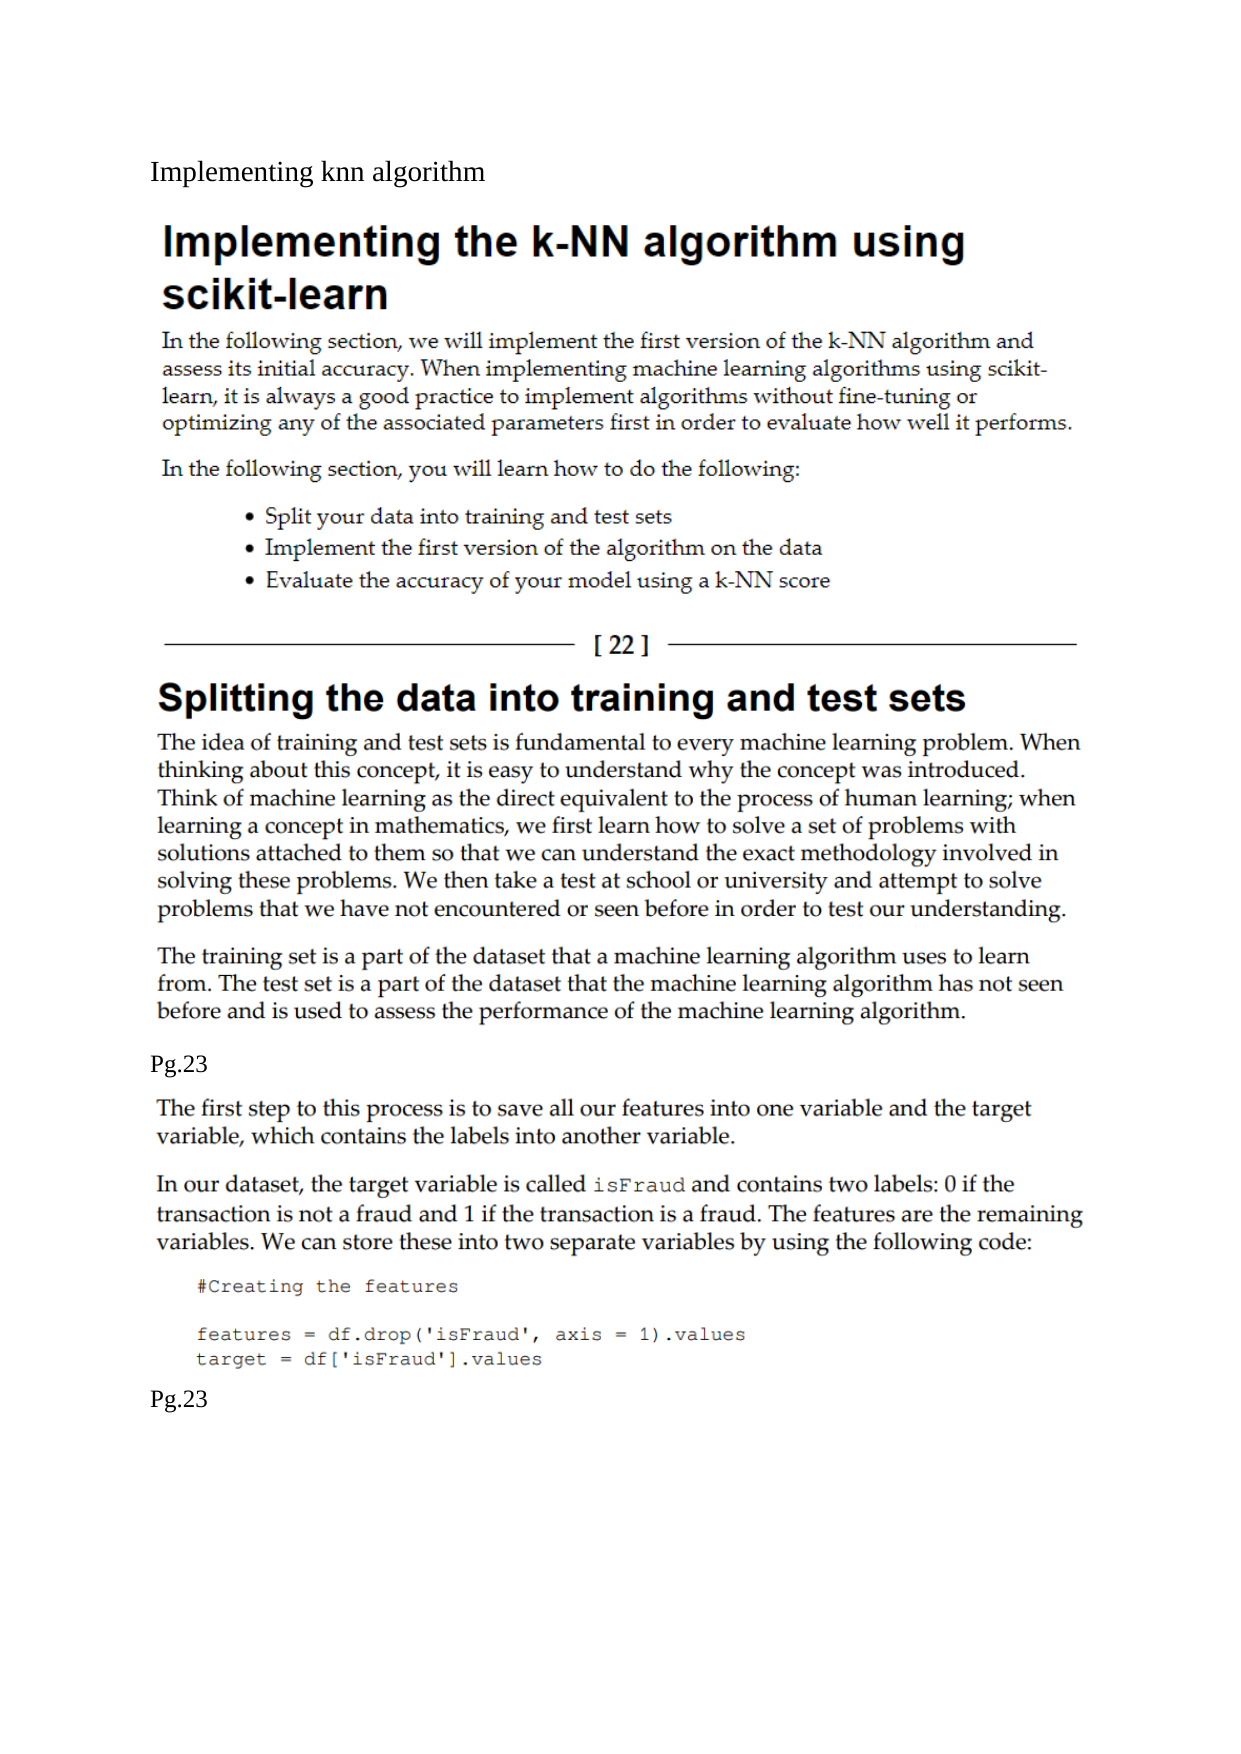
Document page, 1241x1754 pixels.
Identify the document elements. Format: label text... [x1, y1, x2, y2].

text Pg.23 [150, 1049, 1090, 1077]
subtitle Implementing knn algorithm [150, 154, 1090, 188]
picture [150, 1091, 1091, 1371]
text Pg.23 [150, 1384, 1090, 1413]
picture [150, 677, 1091, 1035]
picture [150, 204, 1078, 664]
